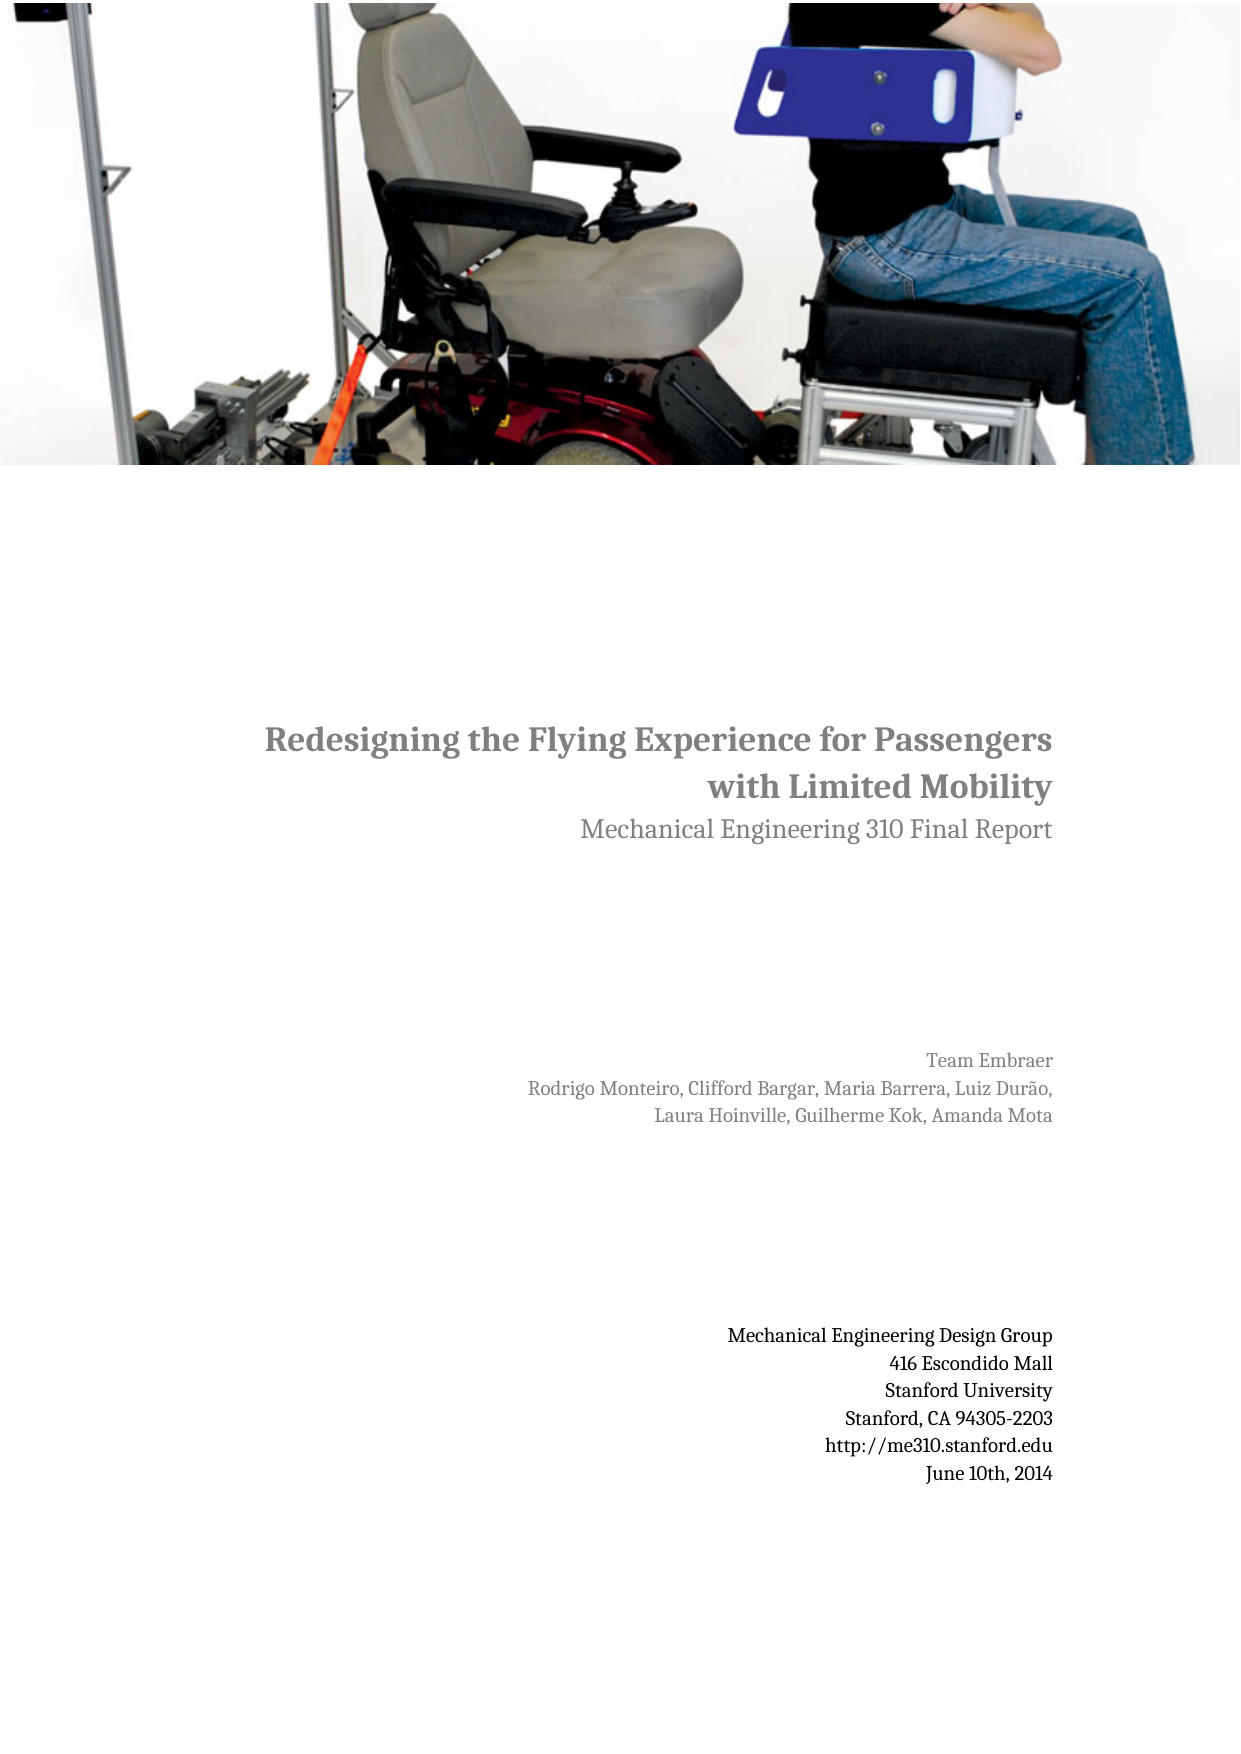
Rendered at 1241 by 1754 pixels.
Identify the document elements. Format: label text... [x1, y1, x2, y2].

text Laura Hoinville, Guilherme Kok, Amanda Mota [187, 1104, 1053, 1128]
text Rodrigo Monteiro, Clifford Bargar, Maria Barrera, Luiz Durão, [187, 1076, 1053, 1100]
text 416 Escondido Mall [187, 1351, 1053, 1375]
text Mechanical Engineering 310 Final Report [187, 813, 1053, 846]
text Redesigning the Flying Experience for Passengers with Limited Mobility [187, 720, 1053, 807]
picture [0, 3, 1241, 465]
text Mechanical Engineering Design Group [187, 1324, 1053, 1348]
text Stanford, CA 94305-2203 [187, 1406, 1053, 1430]
text Team Embraer [187, 1049, 1053, 1073]
text Stanford University [187, 1379, 1053, 1403]
text June 10th, 2014 [187, 1461, 1053, 1485]
text http://me310.stanford.edu [187, 1434, 1053, 1458]
